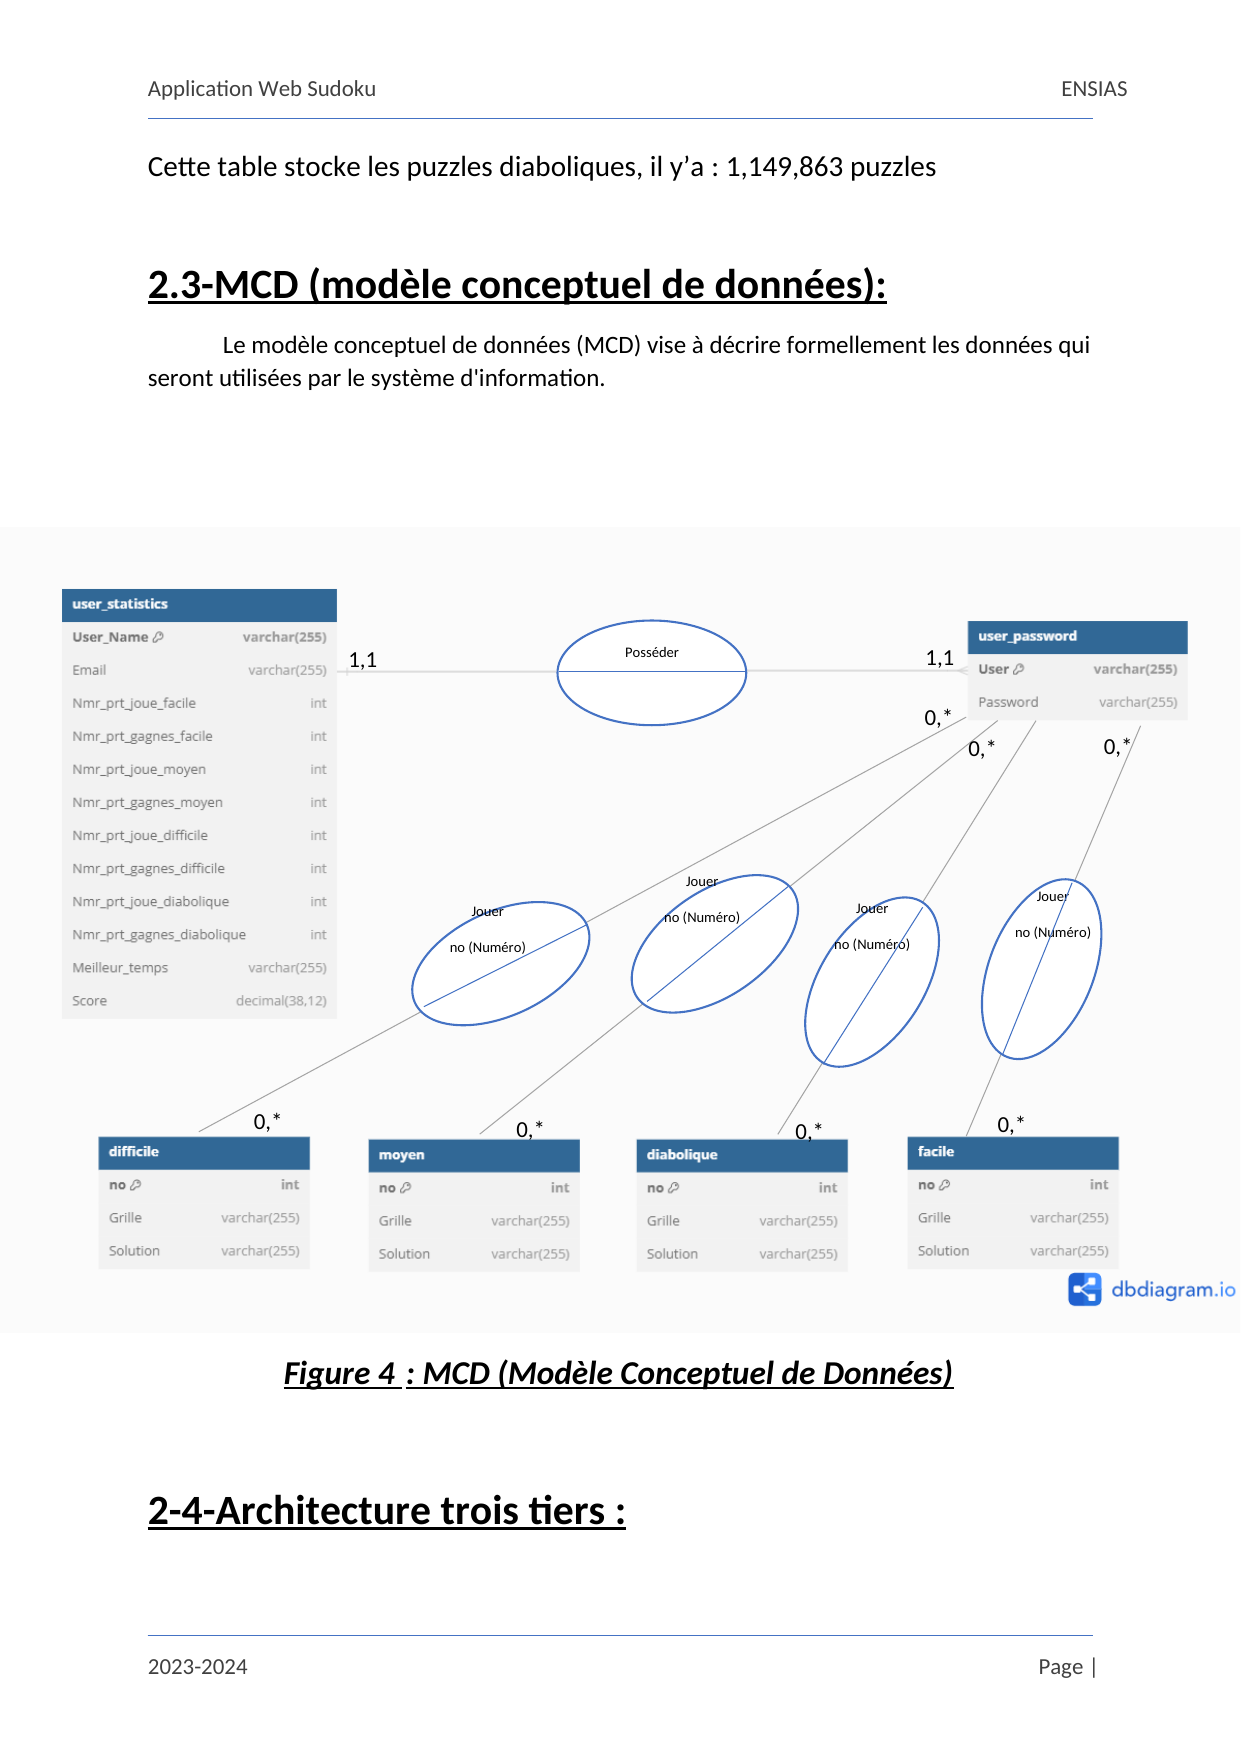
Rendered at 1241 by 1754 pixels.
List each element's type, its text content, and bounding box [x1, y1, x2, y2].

text Le modèle conceptuel de données (MCD) vise à décrire formellement les données qui seront utilisées par le système d'information. [148, 329, 1093, 393]
text 2-4-Architecture trois tiers : [148, 1484, 1093, 1535]
picture [0, 527, 1241, 1333]
text 2.3-MCD (modèle conceptuel de données): [148, 258, 1093, 309]
text Cette table stocke les puzzles diaboliques, il y’a : 1,149,863 puzzles [148, 148, 1093, 183]
text Figure 4 : MCD (Modèle Conceptuel de Données) [148, 1352, 1093, 1393]
